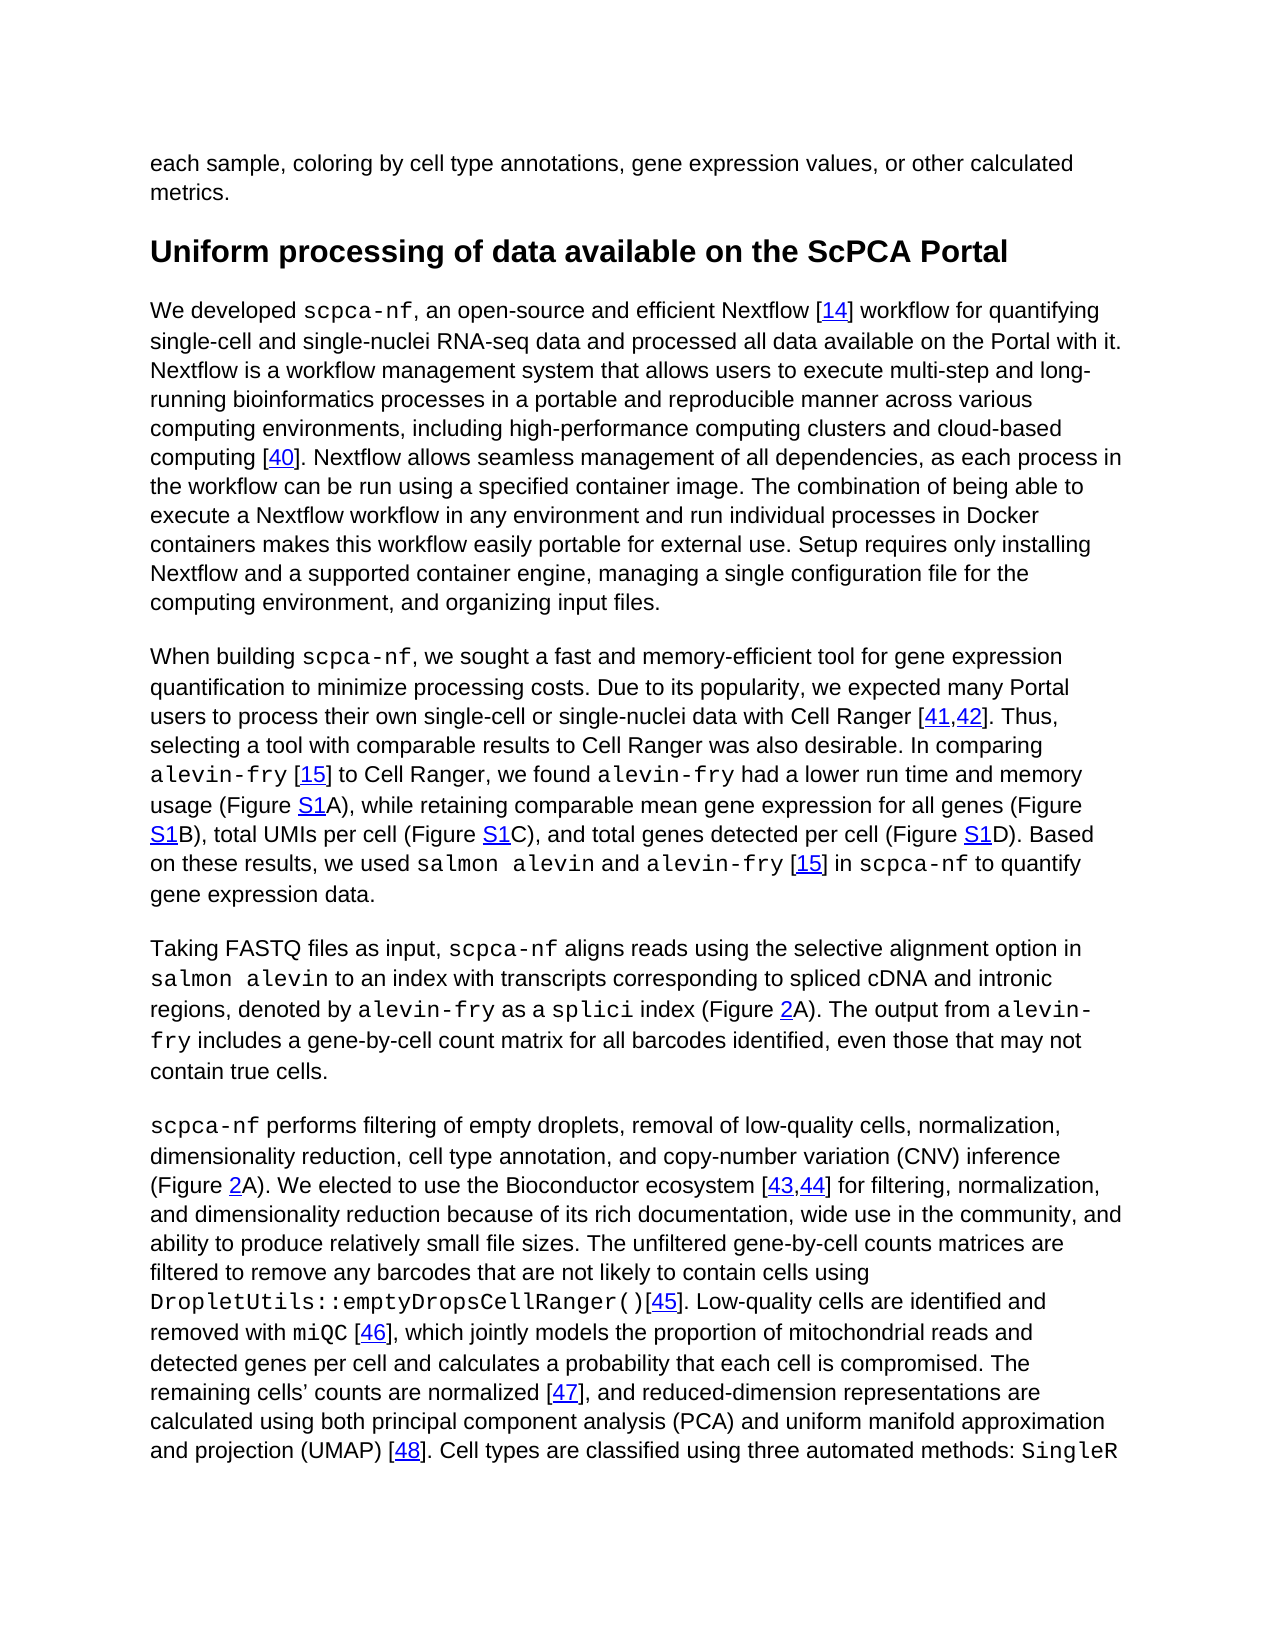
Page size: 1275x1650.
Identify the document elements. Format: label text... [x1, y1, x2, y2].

subtitle Uniform processing of data available on the ScPCA Portal [150, 233, 1125, 269]
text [150, 150, 1125, 205]
text When building scpca-nf, we sought a fast and memory-efficient tool for gene expression quantification to minimize processing costs. Due to its popularity, we expected many Portal users to process their own single-cell or single-nuclei data with Cell Ranger [41,42]. Thus, selecting a tool with comparable results to Cell Ranger was also desirable. In comparing alevin-fry [15] to Cell Ranger, we found alevin-fry had a lower run time and memory usage (Figure S1A), while retaining comparable mean gene expression for all genes (Figure S1B), total UMIs per cell (Figure S1C), and total genes detected per cell (Figure S1D). Based on these results, we used salmon alevin and alevin-fry [15] in scpca-nf to quantify gene expression data. [150, 643, 1125, 907]
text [150, 1112, 1125, 1465]
text Taking FASTQ files as input, scpca-nf aligns reads using the selective alignment option in salmon alevin to an index with transcripts corresponding to spliced cDNA and intronic regions, denoted by alevin-fry as a splici index (Figure 2A). The output from alevin-fry includes a gene-by-cell count matrix for all barcodes identified, even those that may not contain true cells. [150, 934, 1125, 1084]
text We developed scpca-nf, an open-source and efficient Nextflow [14] workflow for quantifying single-cell and single-nuclei RNA-seq data and processed all data available on the Portal with it. Nextflow is a workflow management system that allows users to execute multi-step and long-running bioinformatics processes in a portable and reproducible manner across various computing environments, including high-performance computing clusters and cloud-based computing [40]. Nextflow allows seamless management of all dependencies, as each process in the workflow can be run using a specified container image. The combination of being able to execute a Nextflow workflow in any environment and run individual processes in Docker containers makes this workflow easily portable for external use. Setup requires only installing Nextflow and a supported container engine, managing a single configuration file for the computing environment, and organizing input files. [150, 297, 1125, 615]
